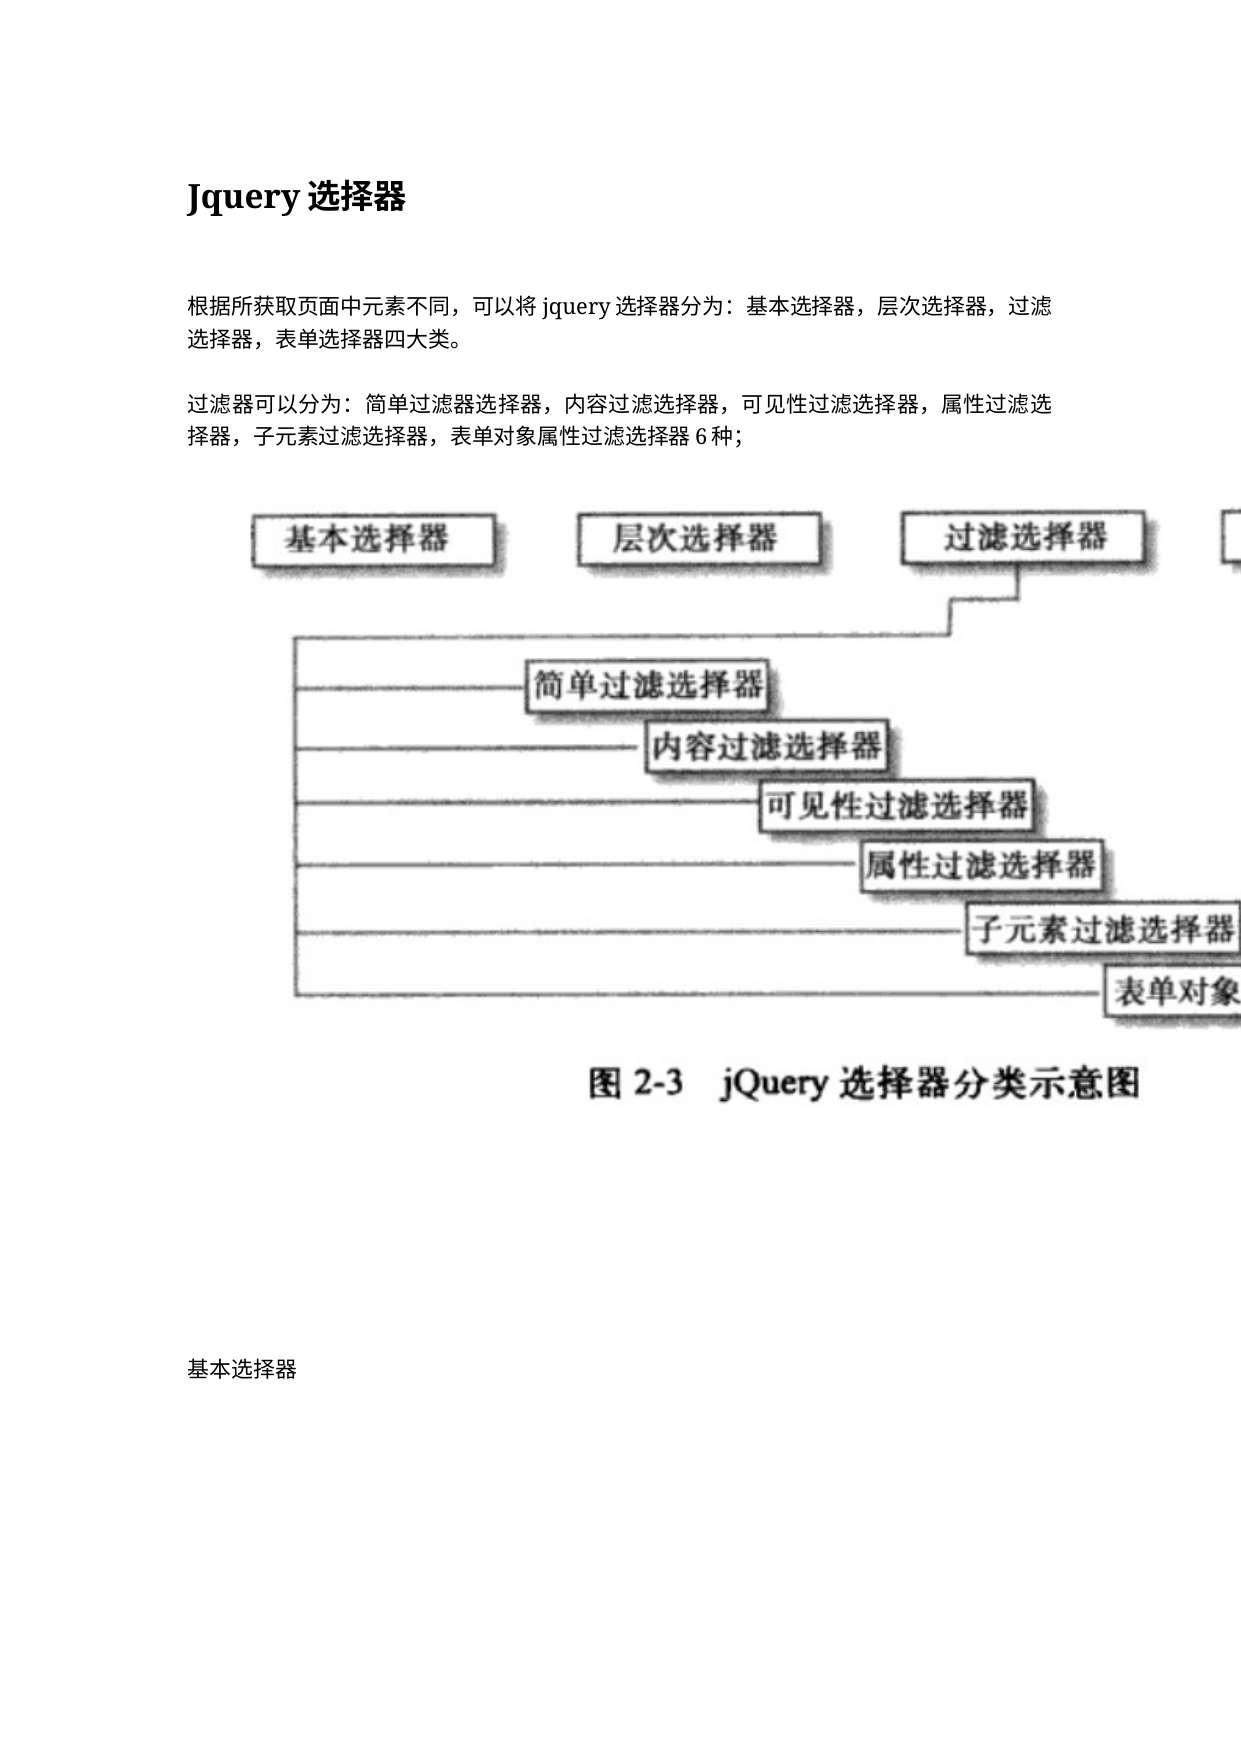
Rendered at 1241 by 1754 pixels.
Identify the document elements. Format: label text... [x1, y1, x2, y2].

picture [187, 480, 1241, 1110]
text 过滤器可以分为：简单过滤器选择器，内容过滤选择器，可见性过滤选择器，属性过滤选择器，子元素过滤选择器，表单对象属性过滤选择器6种； [187, 386, 1053, 451]
text 基本选择器 [187, 1351, 1053, 1383]
text 根据所获取页面中元素不同，可以将jquery选择器分为：基本选择器，层次选择器，过滤选择器，表单选择器四大类。 [187, 288, 1053, 353]
subtitle Jquery选择器 [187, 162, 1053, 227]
